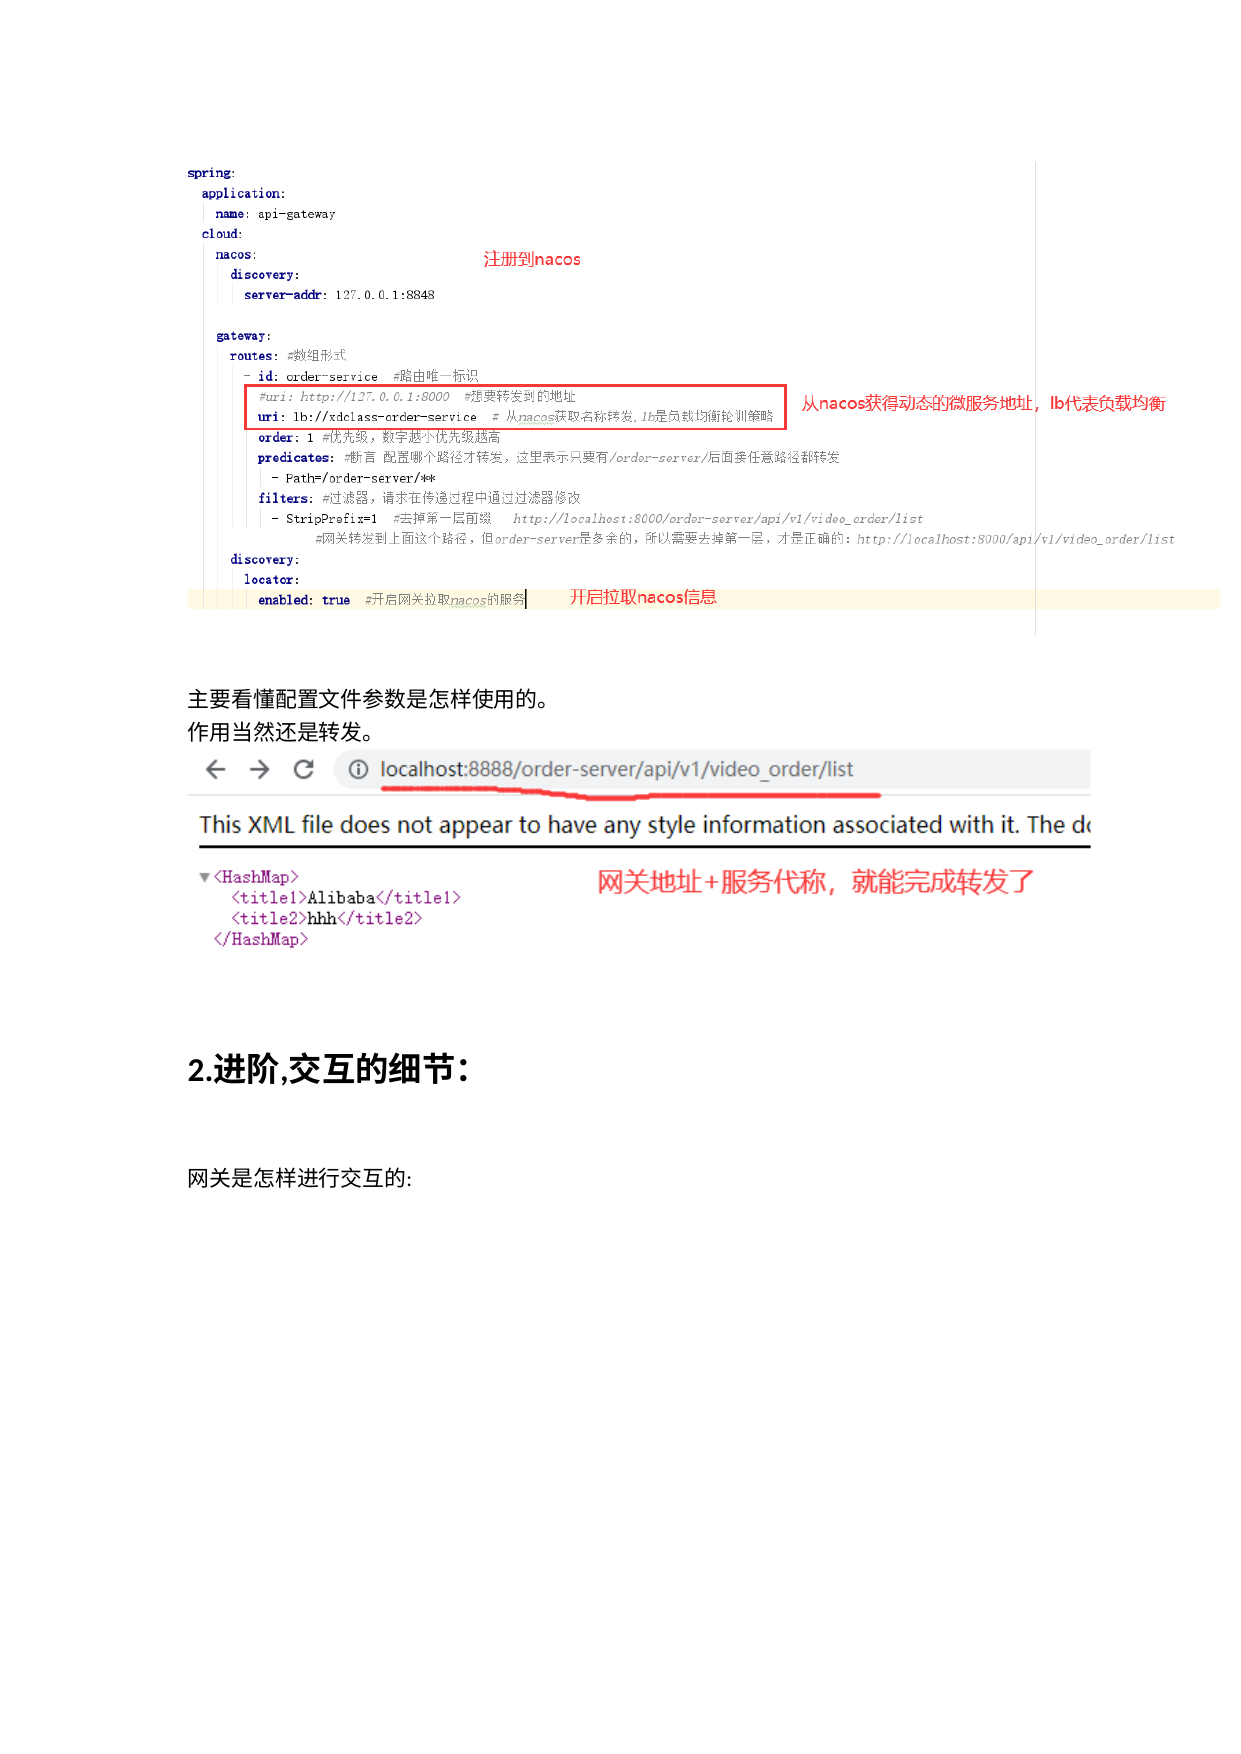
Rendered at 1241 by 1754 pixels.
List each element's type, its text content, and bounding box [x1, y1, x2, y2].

list 作用当然还是转发。 [187, 714, 1053, 747]
picture [187, 162, 1220, 635]
list 网关是怎样进行交互的: [187, 1161, 1053, 1193]
subtitle 2.进阶,交互的细节： [187, 1034, 1053, 1099]
picture [187, 747, 1091, 970]
list 主要看懂配置文件参数是怎样使用的。 [187, 682, 1053, 714]
